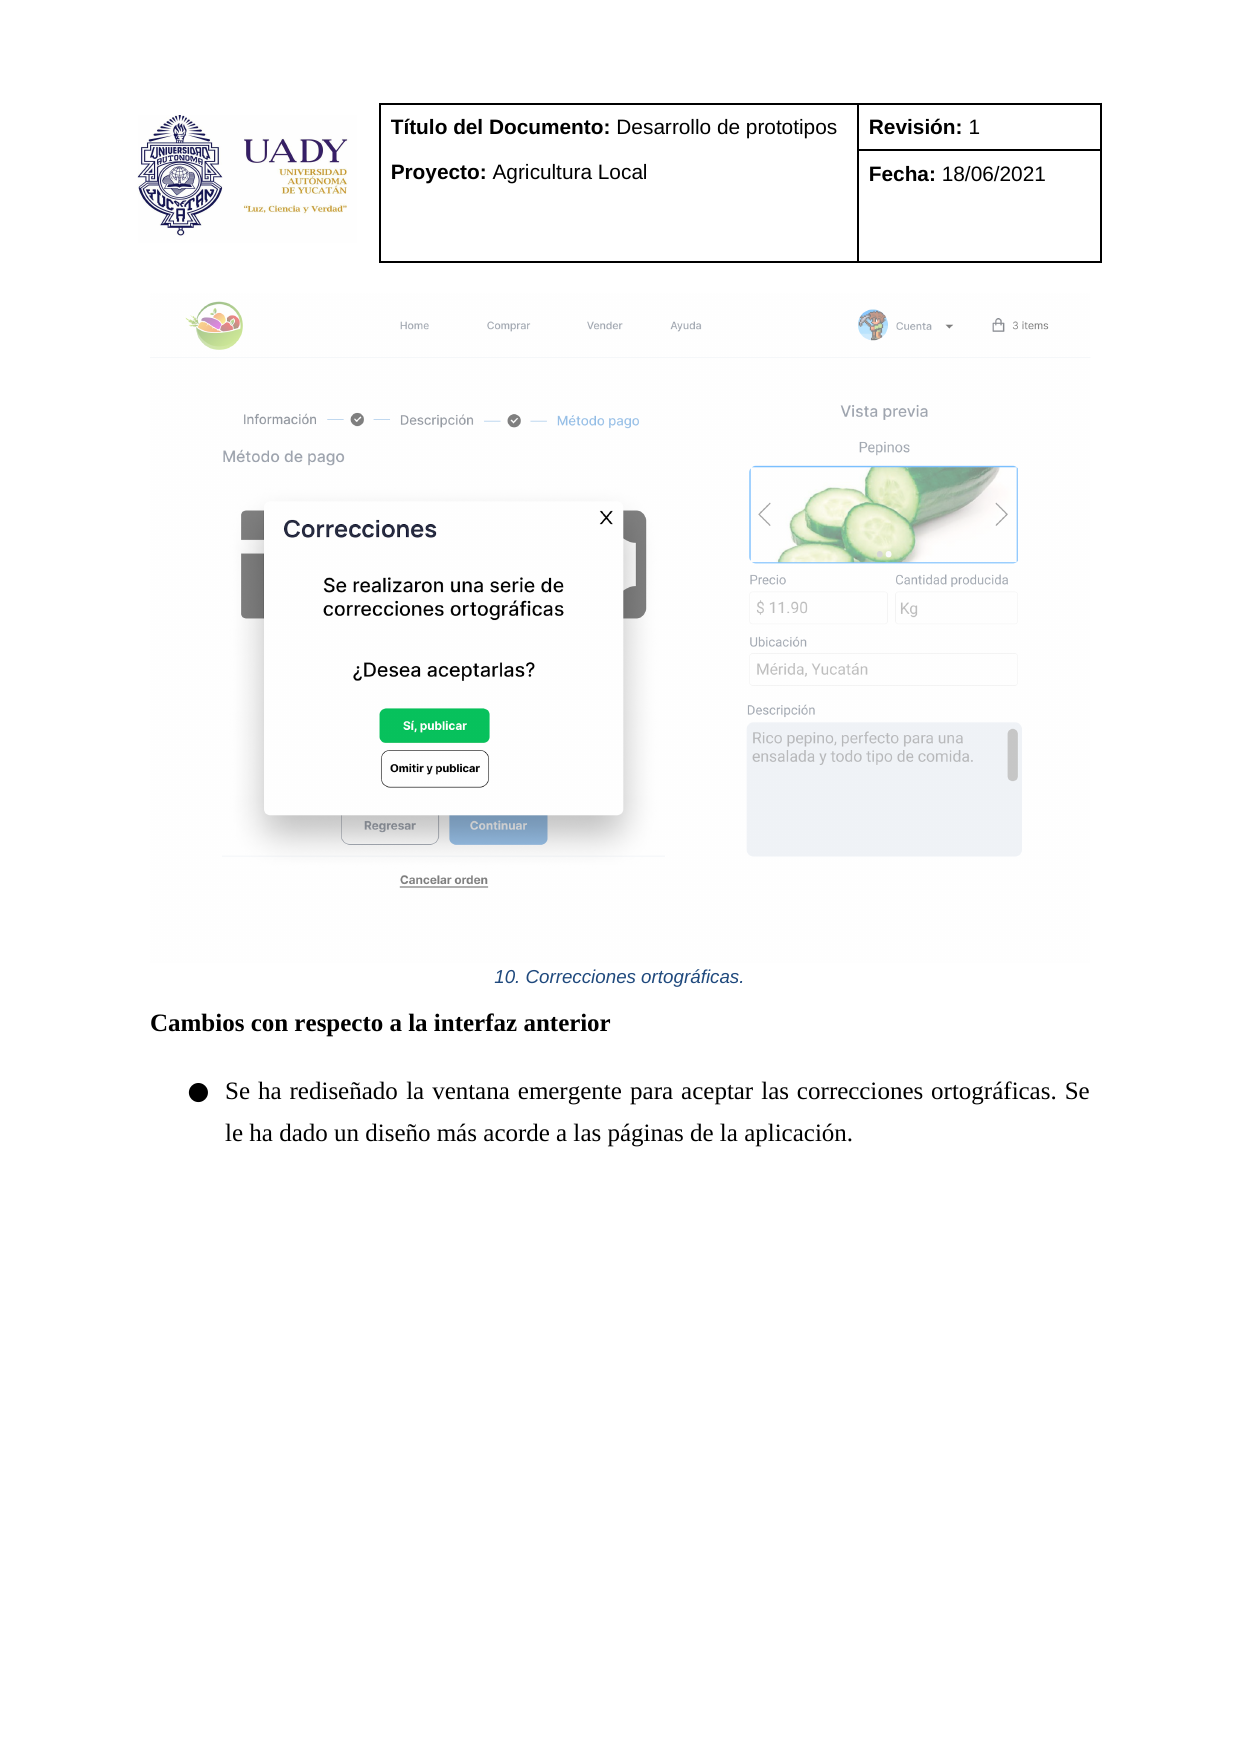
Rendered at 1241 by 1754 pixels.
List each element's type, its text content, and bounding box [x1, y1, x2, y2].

text 10. Correcciones ortográficas. [150, 966, 1090, 988]
picture [137, 115, 358, 243]
text Cambios con respecto a la interfaz anterior [150, 1008, 1090, 1037]
picture [150, 293, 1091, 963]
list Se ha rediseñado la ventana emergente para aceptar las correcciones ortográficas. Se le ha dado un diseño más acorde a las páginas de la aplicación. [187, 1062, 1090, 1146]
